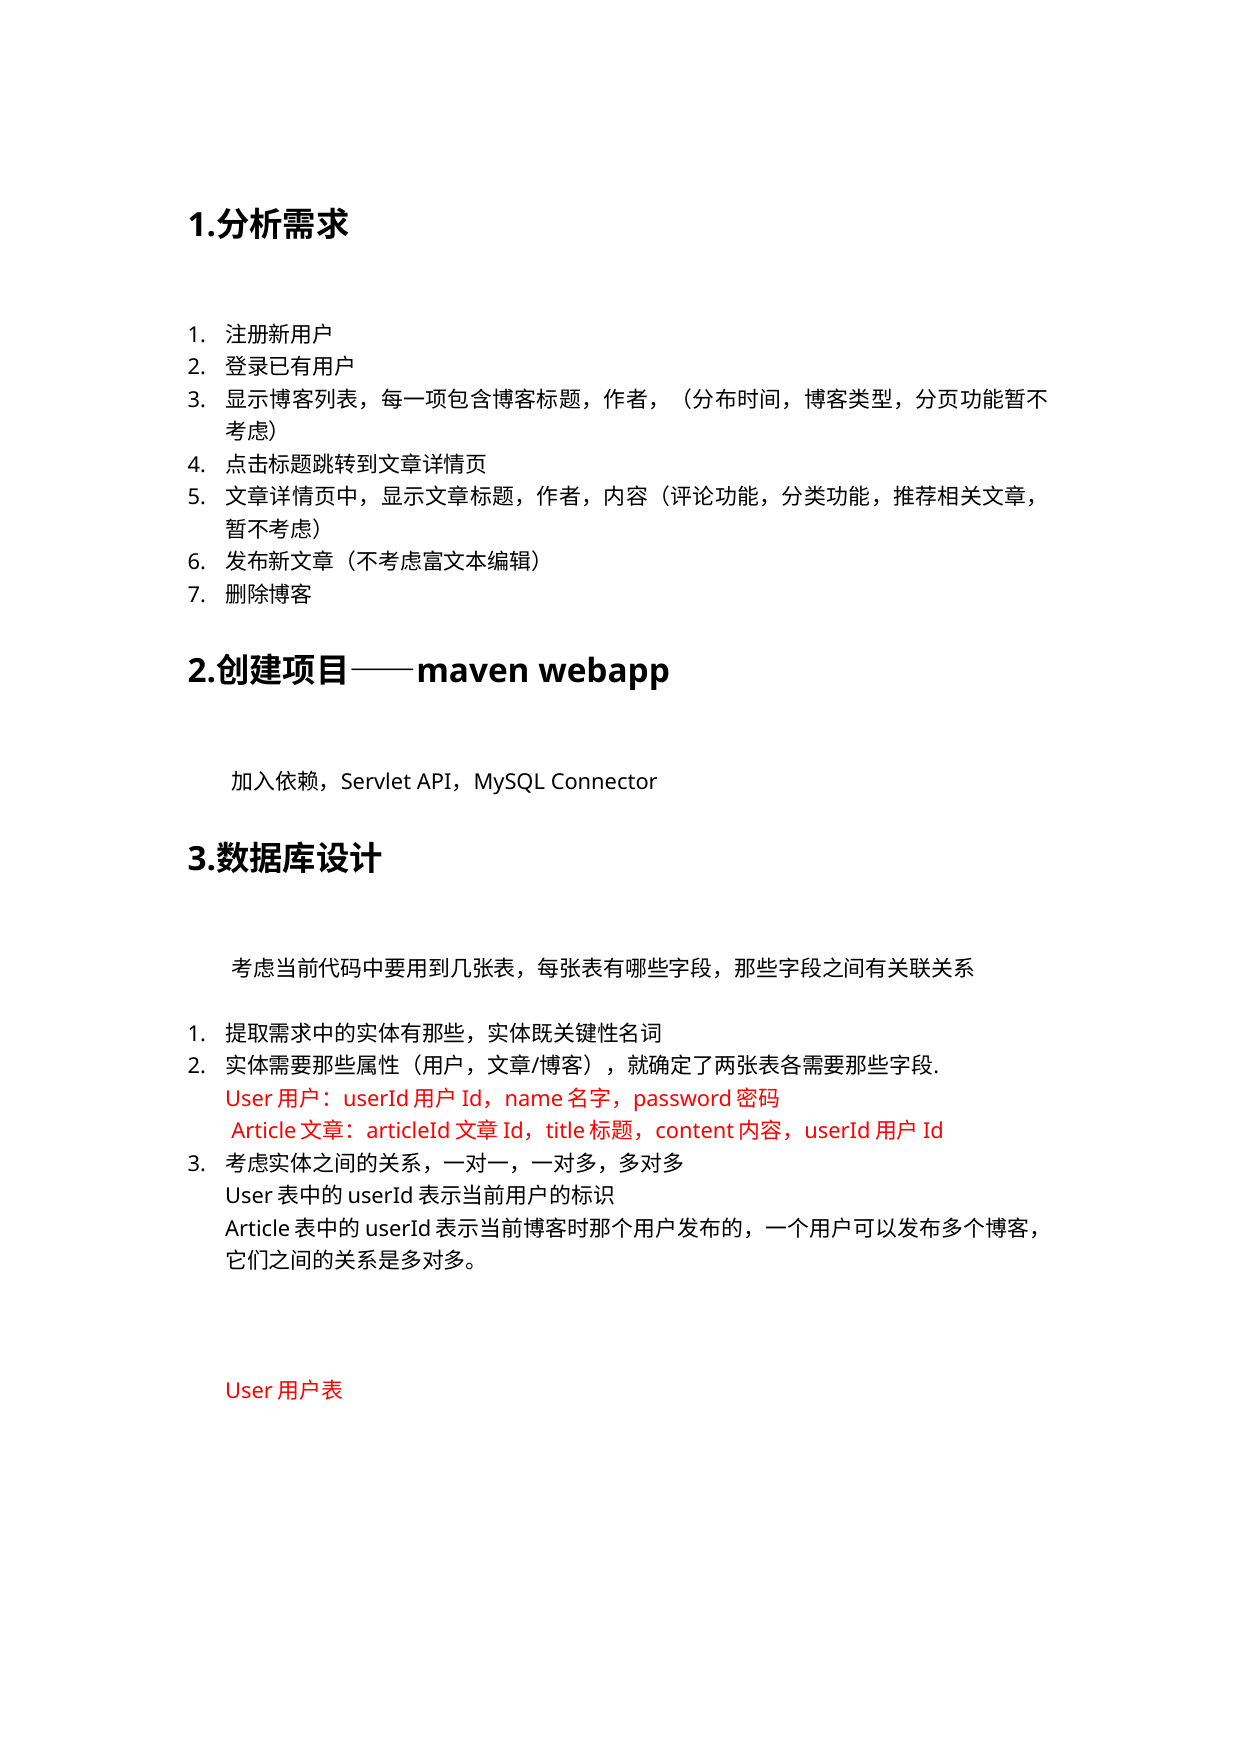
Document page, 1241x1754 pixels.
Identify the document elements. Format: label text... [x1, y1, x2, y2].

list 点击标题跳转到文章详情页 [187, 446, 1053, 479]
list 提取需求中的实体有那些，实体既关键性名词 [187, 1015, 1053, 1048]
subtitle 2.创建项目——maven webapp [187, 636, 1053, 701]
list 实体需要那些属性（用户，文章/博客），就确定了两张表各需要那些字段. [187, 1048, 1053, 1080]
list 发布新文章（不考虑富文本编辑） [187, 544, 1053, 576]
list User用户：userId用户Id，name名字，password密码 [225, 1080, 1053, 1113]
text Article表中的userId表示当前博客时那个用户发布的，一个用户可以发布多个博客，它们之间的关系是多对多。 [225, 1210, 1053, 1275]
list 文章详情页中，显示文章标题，作者，内容（评论功能，分类功能，推荐相关文章，暂不考虑） [187, 479, 1053, 544]
list 注册新用户 [187, 316, 1053, 349]
text 加入依赖，Servlet API，MySQL Connector [187, 763, 1053, 796]
list 删除博客 [187, 576, 1053, 609]
subtitle 3.数据库设计 [187, 823, 1053, 888]
list 考虑实体之间的关系，一对一，一对多，多对多 [187, 1145, 1053, 1178]
text User用户表 [225, 1373, 1053, 1405]
text Article文章：articleId文章Id，title标题，content内容，userId用户Id [187, 1113, 1053, 1145]
subtitle 1.分析需求 [187, 189, 1053, 254]
text User表中的userId表示当前用户的标识 [225, 1178, 1053, 1210]
text 考虑当前代码中要用到几张表，每张表有哪些字段，那些字段之间有关联关系 [187, 950, 1053, 983]
list 显示博客列表，每一项包含博客标题，作者，（分布时间，博客类型，分页功能暂不考虑） [187, 381, 1053, 446]
list 登录已有用户 [187, 349, 1053, 381]
